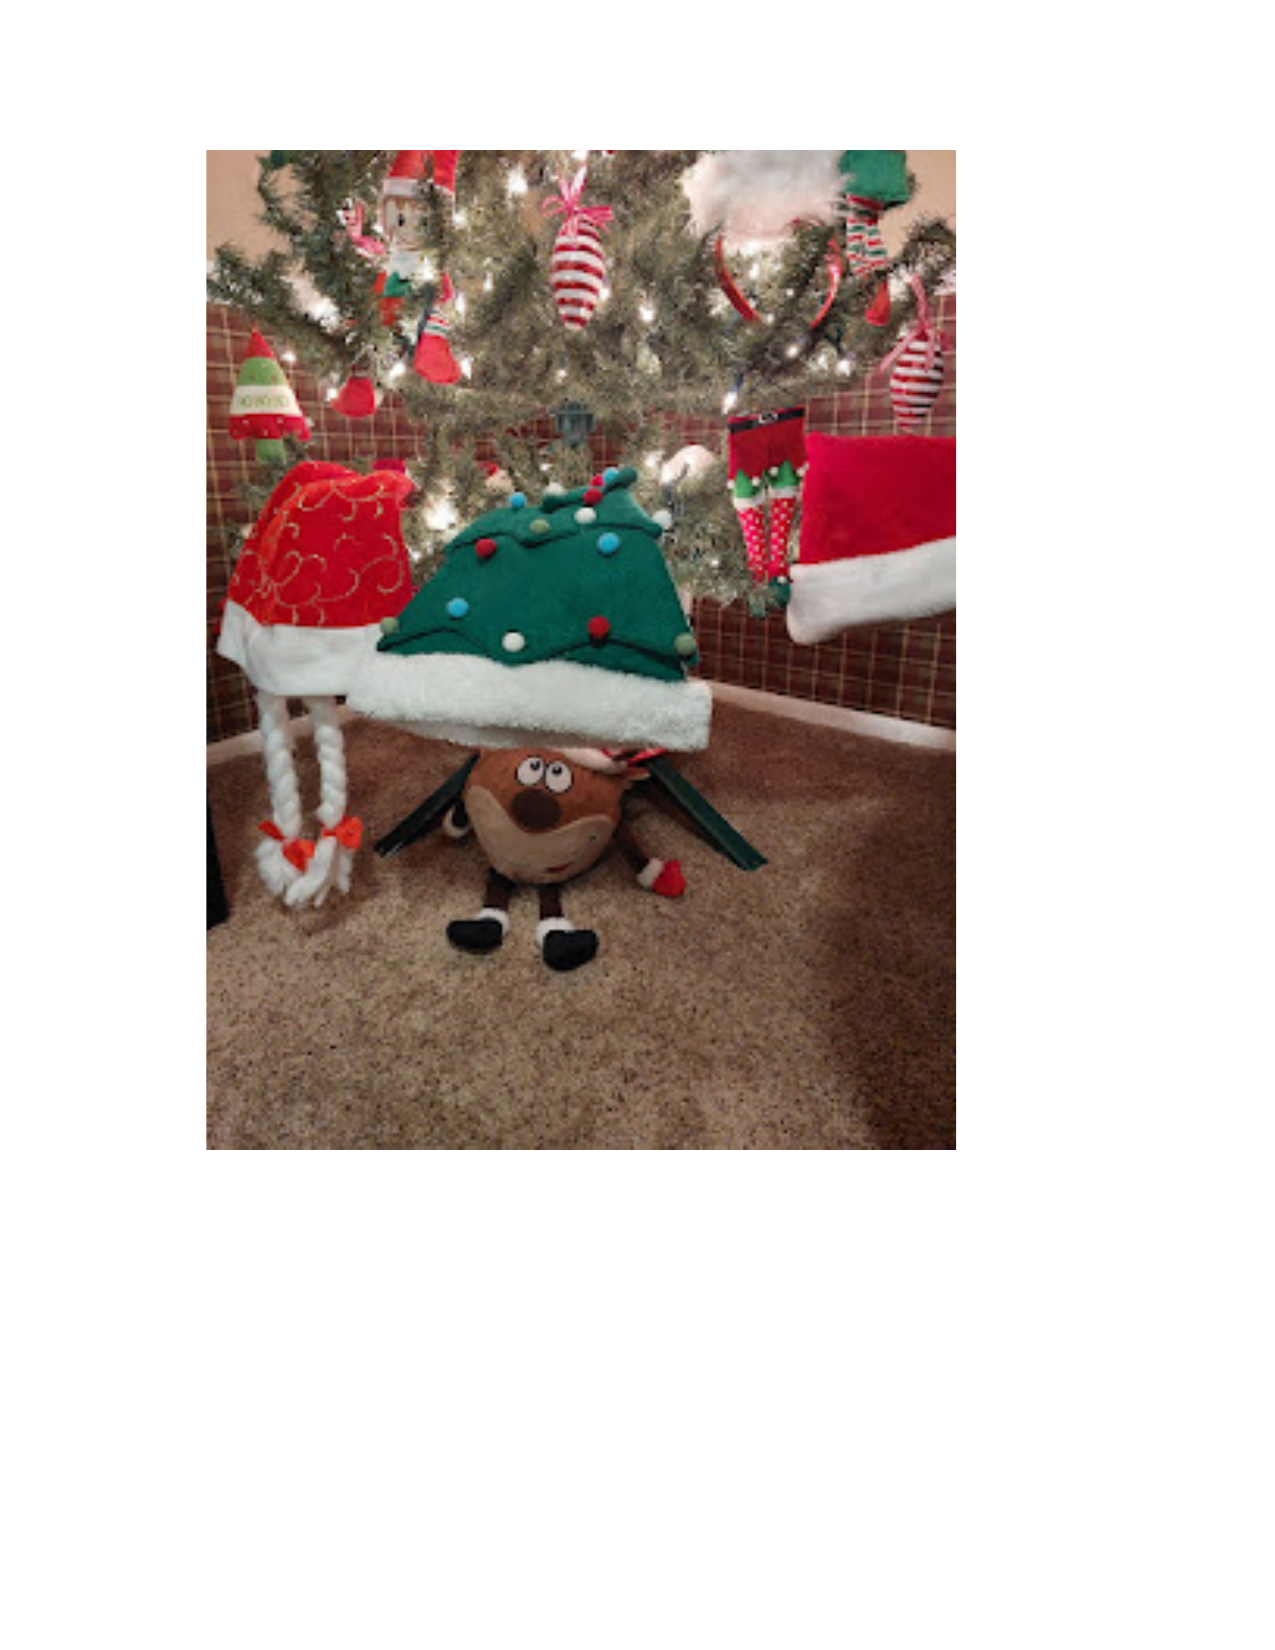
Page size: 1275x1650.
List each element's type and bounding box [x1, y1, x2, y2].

picture [206, 150, 957, 1150]
